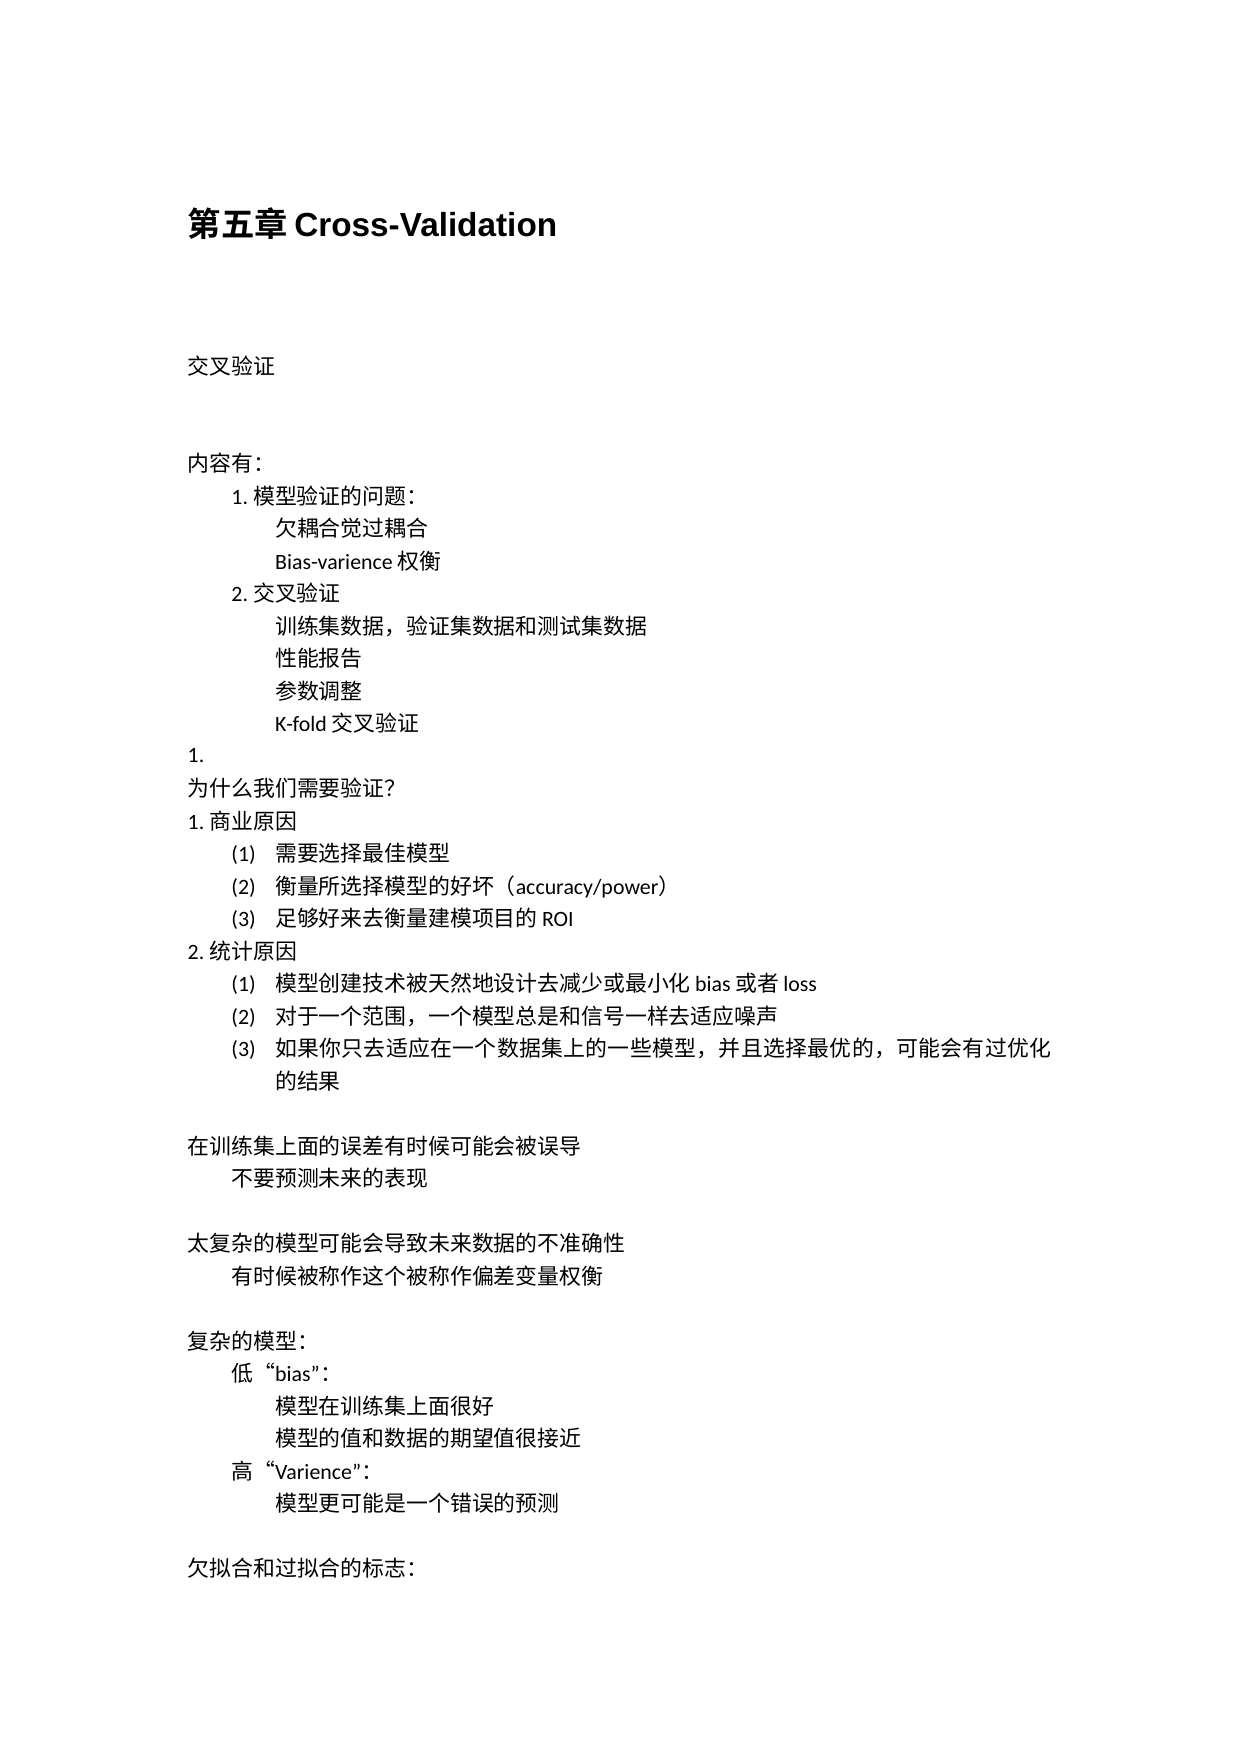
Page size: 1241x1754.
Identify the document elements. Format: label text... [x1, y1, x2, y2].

list 需要选择最佳模型 [231, 836, 1053, 868]
list 复杂的模型： [187, 1323, 1053, 1356]
text K-fold交叉验证 [231, 706, 1053, 738]
list 高“Varience”： [187, 1453, 1053, 1486]
list 对于一个范围，一个模型总是和信号一样去适应噪声 [231, 998, 1053, 1031]
list 交叉验证 [187, 576, 1053, 608]
list 模型在训练集上面很好 [231, 1388, 1053, 1421]
list 足够好来去衡量建模项目的ROI [231, 901, 1053, 933]
subtitle 第五章Cross-Validation [187, 189, 1053, 254]
list 模型的值和数据的期望值很接近 [231, 1421, 1053, 1453]
text Bias-varience 权衡 [231, 543, 1053, 576]
list 如果你只去适应在一个数据集上的一些模型，并且选择最优的，可能会有过优化的结果 [231, 1031, 1053, 1096]
list 欠拟合和过拟合的标志： [187, 1551, 1053, 1583]
text 1. [187, 738, 1053, 771]
list 在训练集上面的误差有时候可能会被误导 [187, 1128, 1053, 1161]
list 模型更可能是一个错误的预测 [231, 1486, 1053, 1518]
list 模型创建技术被天然地设计去减少或最小化bias或者loss [231, 966, 1053, 998]
list 商业原因 [187, 803, 1053, 836]
list 统计原因 [187, 933, 1053, 966]
list 模型验证的问题： [187, 478, 1053, 511]
text 欠耦合觉过耦合 [231, 511, 1053, 543]
text 内容有： [187, 446, 1053, 478]
list 低“bias”： [187, 1356, 1053, 1388]
text 为什么我们需要验证？ [187, 771, 1053, 803]
list 太复杂的模型可能会导致未来数据的不准确性 [187, 1226, 1053, 1258]
list 衡量所选择模型的好坏（accuracy/power） [231, 868, 1053, 901]
text 交叉验证 [187, 348, 1053, 381]
list 不要预测未来的表现 [187, 1161, 1053, 1193]
text 性能报告 [231, 641, 1053, 673]
list 有时候被称作这个被称作偏差变量权衡 [187, 1258, 1053, 1291]
text 训练集数据，验证集数据和测试集数据 [231, 608, 1053, 641]
text 参数调整 [231, 673, 1053, 706]
